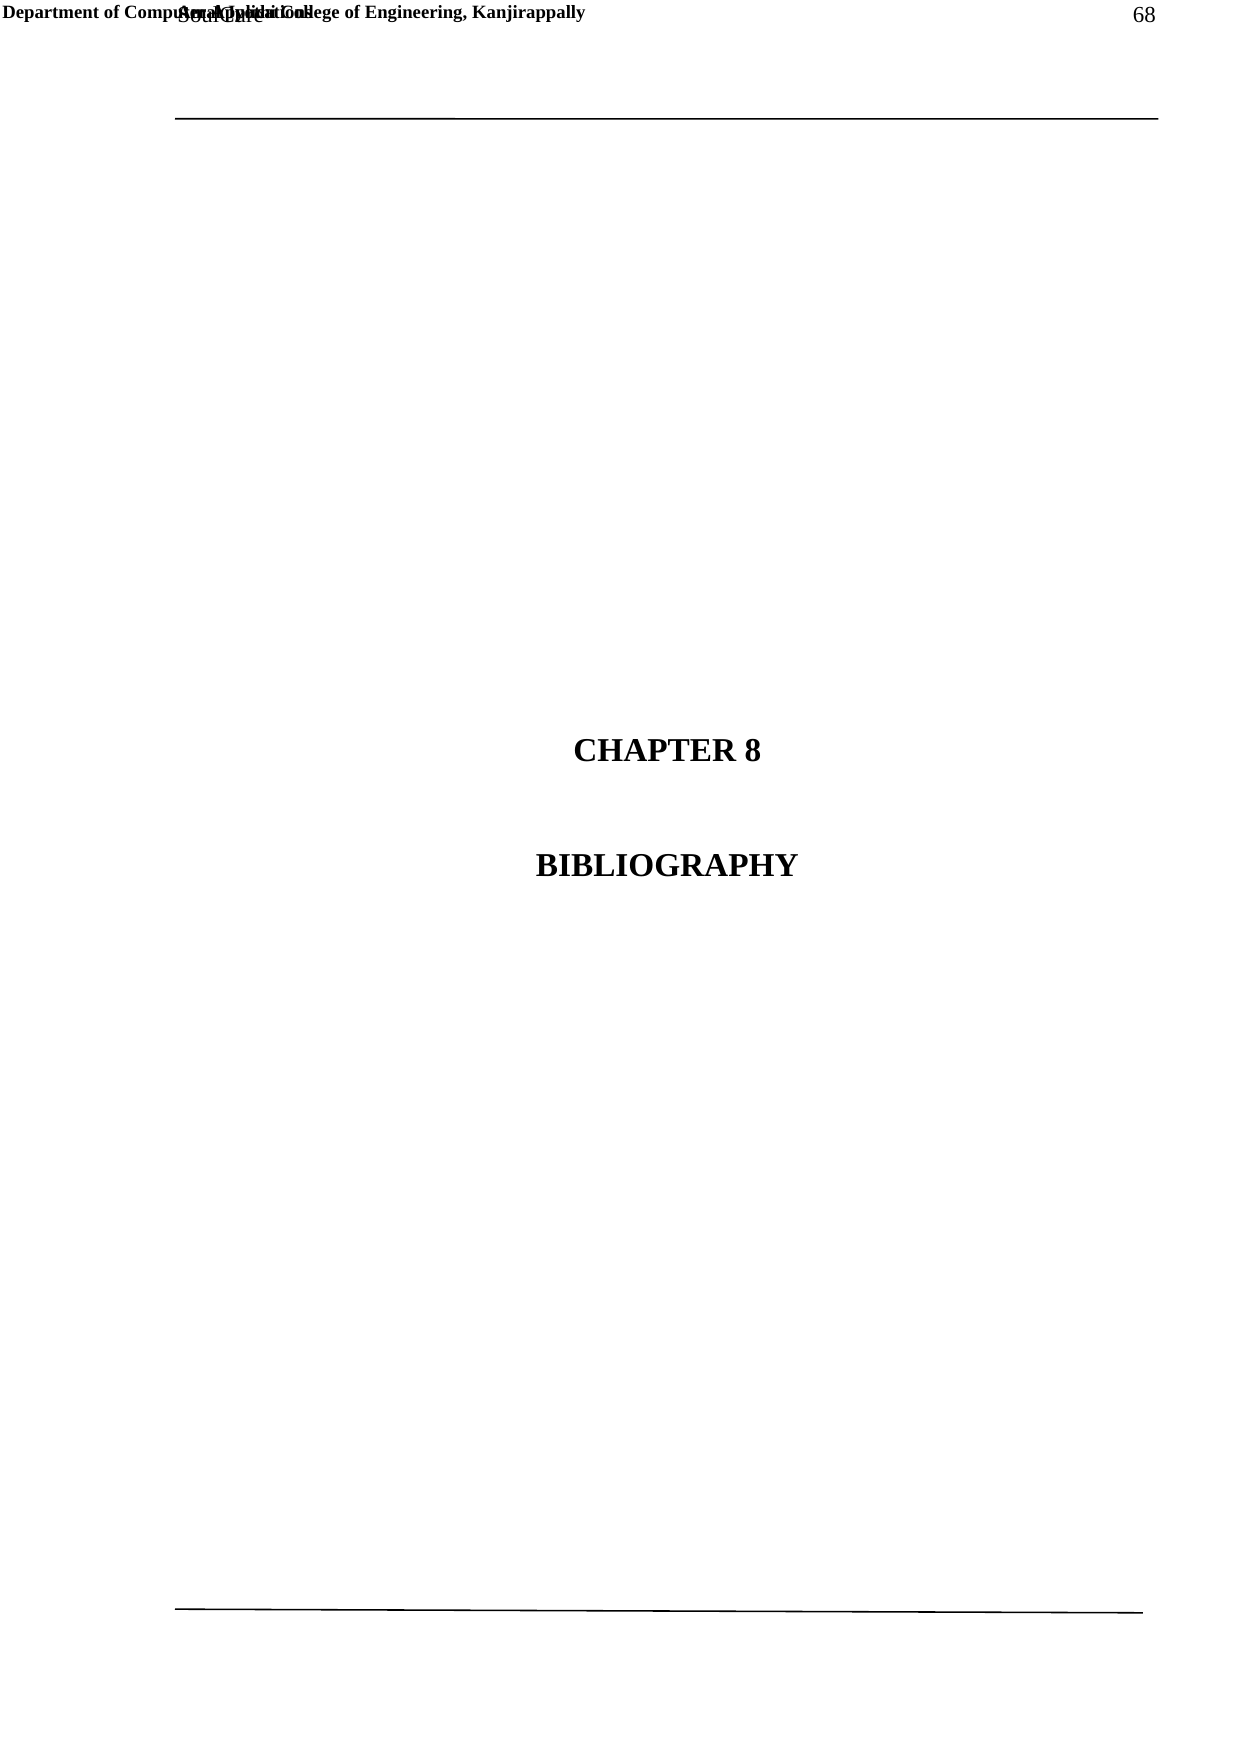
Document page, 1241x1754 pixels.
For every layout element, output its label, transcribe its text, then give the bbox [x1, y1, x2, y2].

subtitle BIBLIOGRAPHY [175, 846, 1159, 884]
subtitle CHAPTER 8 [175, 730, 1159, 769]
